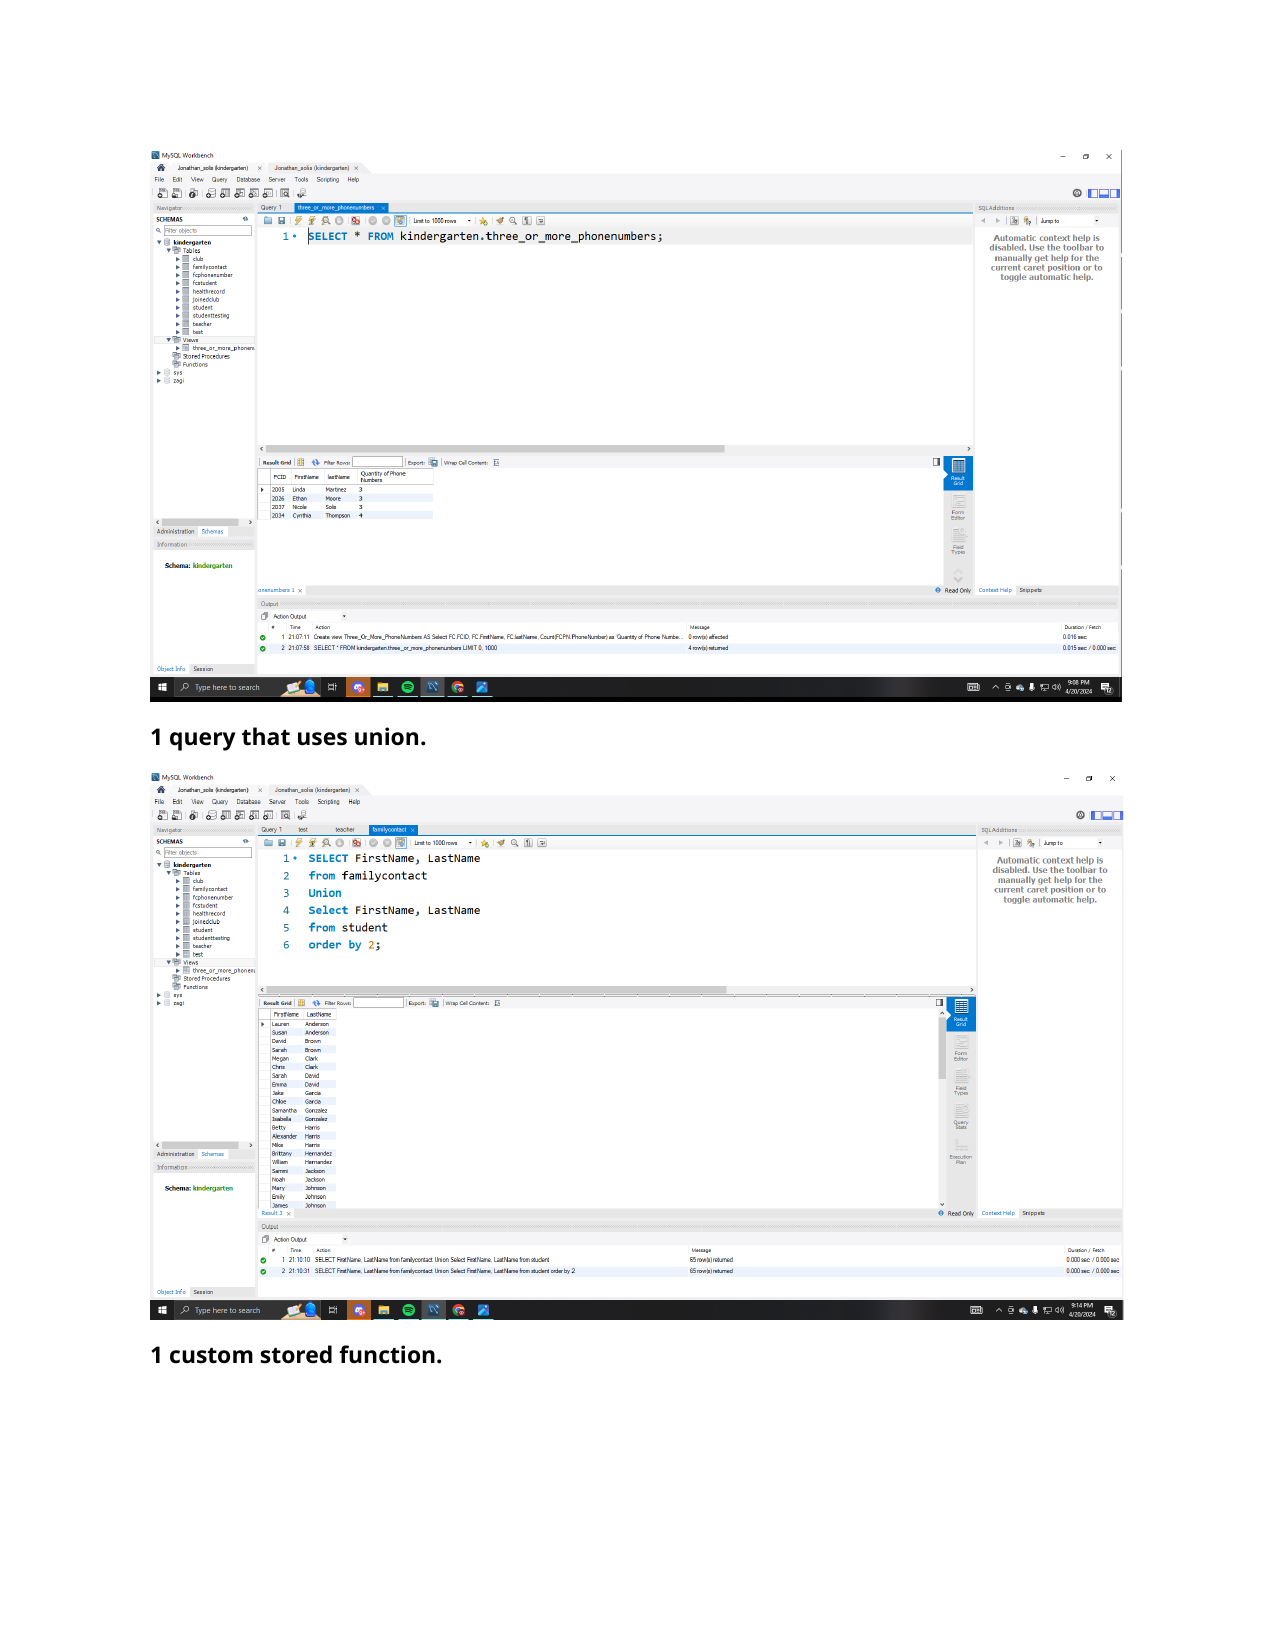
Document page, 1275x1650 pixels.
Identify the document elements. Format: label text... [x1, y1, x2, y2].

picture [150, 771, 1124, 1320]
picture [150, 150, 1122, 702]
text 1 custom stored function. [150, 1339, 1125, 1370]
text 1 query that uses union. [150, 721, 1125, 752]
